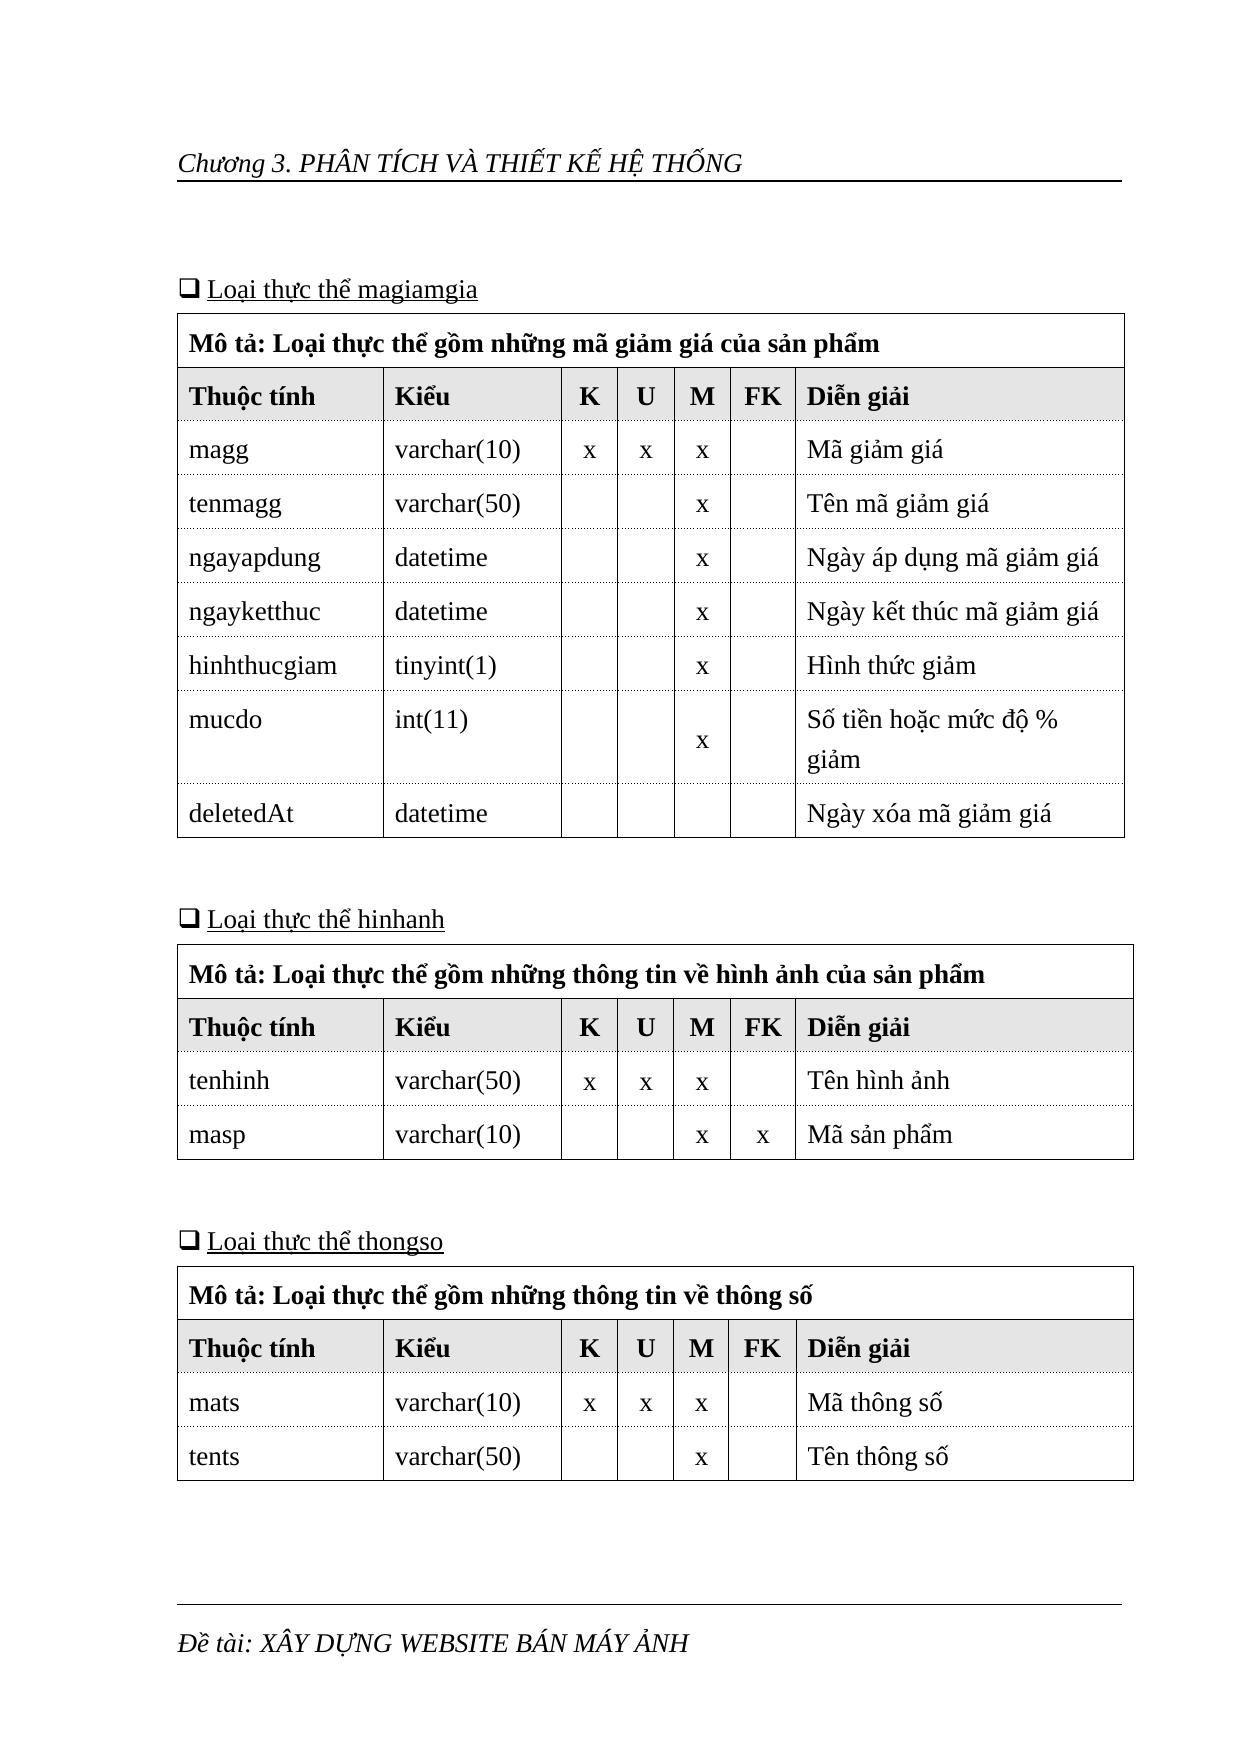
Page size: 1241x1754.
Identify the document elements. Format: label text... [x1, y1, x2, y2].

table_cell [562, 690, 617, 783]
table_cell [618, 636, 674, 689]
table_cell U [618, 1320, 673, 1372]
table_cell x [618, 1372, 673, 1426]
text Loại thực thể thongso [177, 1225, 1122, 1256]
table_cell M [674, 1320, 728, 1372]
table_cell datetime [384, 582, 561, 636]
table_cell [562, 1426, 617, 1480]
table_cell [731, 582, 795, 636]
table_cell hinhthucgiam [178, 636, 383, 689]
table_cell [731, 636, 795, 689]
table_cell M [675, 368, 730, 420]
table_cell tenmagg [178, 474, 383, 528]
table_cell varchar(50) [384, 1426, 561, 1480]
table_cell [562, 636, 617, 689]
table_cell FK [731, 368, 795, 420]
table_cell [618, 528, 674, 582]
table_cell U [618, 368, 674, 420]
table_cell Kiểu [384, 999, 561, 1051]
table_cell x [618, 1051, 673, 1105]
table_cell mats [178, 1372, 383, 1426]
table_cell tents [178, 1426, 383, 1480]
table_cell magg [178, 420, 383, 474]
table_cell varchar(10) [384, 1372, 561, 1426]
table_cell datetime [384, 783, 561, 837]
table_cell [618, 582, 674, 636]
table_cell Diễn giải [796, 999, 1133, 1051]
table_cell x [674, 1051, 730, 1105]
table_cell Ngày xóa mã giảm giá [796, 783, 1124, 837]
table_cell ngayketthuc [178, 582, 383, 636]
table_cell varchar(10) [384, 1105, 561, 1159]
table_cell Tên thông số [797, 1426, 1133, 1480]
table_cell x [674, 1105, 730, 1159]
table_cell K [562, 368, 617, 420]
table_cell masp [178, 1105, 383, 1159]
table_cell Tên hình ảnh [796, 1051, 1133, 1105]
table_cell x [674, 1372, 728, 1426]
table_cell varchar(10) [384, 420, 561, 474]
table_cell M [674, 999, 730, 1051]
table_cell [562, 783, 617, 837]
table_cell FK [731, 999, 795, 1051]
table_cell tinyint(1) [384, 636, 561, 689]
text Loại thực thể hinhanh [177, 904, 1122, 935]
table_cell FK [729, 1320, 796, 1372]
table_cell x [675, 528, 730, 582]
table_cell x [731, 1105, 795, 1159]
table_cell [562, 582, 617, 636]
table_cell varchar(50) [384, 474, 561, 528]
table_cell [618, 690, 674, 783]
table_cell Mã sản phẩm [796, 1105, 1133, 1159]
table_cell [731, 420, 795, 474]
table_cell Mã thông số [797, 1372, 1133, 1426]
table_cell K [562, 1320, 617, 1372]
table_cell [731, 783, 795, 837]
table_cell x [675, 474, 730, 528]
table_cell Diễn giải [797, 1320, 1133, 1372]
table_cell [562, 1105, 617, 1159]
table_cell U [618, 999, 673, 1051]
table_cell Ngày áp dụng mã giảm giá [796, 528, 1124, 582]
table_cell x [675, 420, 730, 474]
table_cell varchar(50) [384, 1051, 561, 1105]
table_cell Tên mã giảm giá [796, 474, 1124, 528]
table_cell x [618, 420, 674, 474]
table_cell Kiểu [384, 1320, 561, 1372]
table_cell x [674, 1426, 728, 1480]
table_cell x [562, 1372, 617, 1426]
table_cell Thuộc tính [178, 368, 383, 420]
table_header Mô tả: Loại thực thể gồm những thông tin về thông số [178, 1267, 1133, 1319]
table_cell deletedAt [178, 783, 383, 837]
table_cell x [675, 636, 730, 689]
table_cell [618, 474, 674, 528]
table_header Mô tả: Loại thực thể gồm những mã giảm giá của sản phẩm [178, 314, 1124, 367]
table_cell ngayapdung [178, 528, 383, 582]
table_cell Mã giảm giá [796, 420, 1124, 474]
table_cell [675, 783, 730, 837]
table_cell mucdo [178, 690, 383, 783]
table_cell [731, 528, 795, 582]
table_cell Thuộc tính [178, 999, 383, 1051]
table_cell x [675, 582, 730, 636]
table_cell [618, 1426, 673, 1480]
table_cell Hình thức giảm [796, 636, 1124, 689]
table_cell Ngày kết thúc mã giảm giá [796, 582, 1124, 636]
table_cell x [562, 420, 617, 474]
table_cell Số tiền hoặc mức độ % giảm [796, 690, 1124, 783]
table_cell [618, 1105, 673, 1159]
table_cell x [562, 1051, 617, 1105]
table_cell [729, 1372, 796, 1426]
text Loại thực thể magiamgia [177, 273, 1122, 304]
table_cell [731, 690, 795, 783]
table_cell tenhinh [178, 1051, 383, 1105]
table_cell Kiểu [384, 368, 561, 420]
table_cell datetime [384, 528, 561, 582]
table_cell x [675, 690, 730, 783]
table_cell [731, 474, 795, 528]
table_cell [731, 1051, 795, 1105]
table_cell int(11) [384, 690, 561, 783]
table_cell [562, 474, 617, 528]
table_cell [562, 528, 617, 582]
table_header Mô tả: Loại thực thể gồm những thông tin về hình ảnh của sản phẩm [178, 945, 1133, 997]
table_cell K [562, 999, 617, 1051]
table_cell [729, 1426, 796, 1480]
table_cell [618, 783, 674, 837]
table_cell Diễn giải [796, 368, 1124, 420]
table_cell Thuộc tính [178, 1320, 383, 1372]
